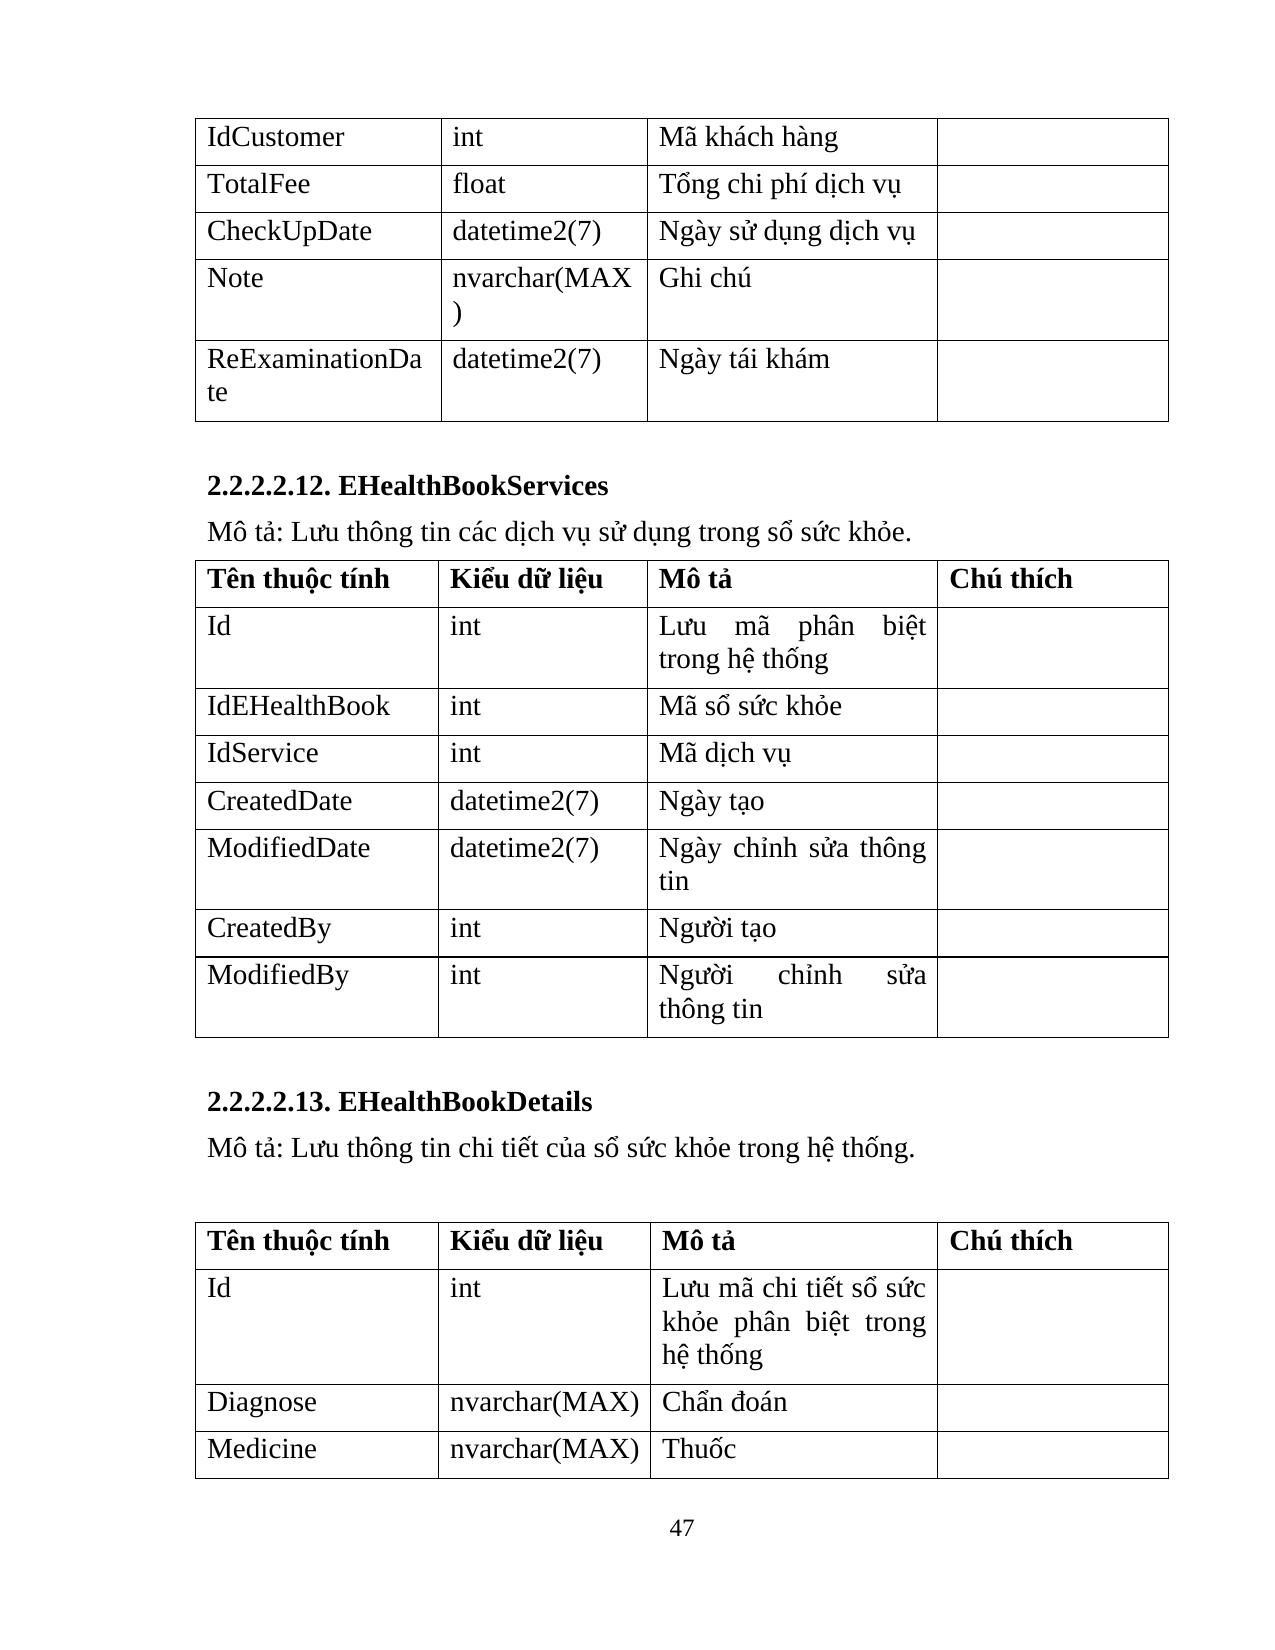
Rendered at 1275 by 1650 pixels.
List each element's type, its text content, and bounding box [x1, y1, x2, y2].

table_cell int [439, 958, 647, 1037]
table_header Chú thích [938, 1223, 1168, 1269]
table_cell Ghi chú [648, 260, 937, 340]
table_cell CreatedBy [196, 910, 438, 956]
text Mô tả: Lưu thông tin chi tiết của sổ sức khỏe trong hệ thống. [207, 1130, 1157, 1164]
table_cell Id [196, 1270, 438, 1383]
table_cell datetime2(7) [439, 783, 647, 829]
table_cell datetime2(7) [442, 213, 647, 259]
table_cell [938, 910, 1168, 956]
text 2.2.2.2.12. EHealthBookServices [207, 468, 1157, 501]
table_cell [938, 166, 1168, 212]
table_cell Ngày sử dụng dịch vụ [648, 213, 937, 259]
table_cell ReExaminationDate [196, 341, 441, 421]
table_header Chú thích [938, 561, 1168, 607]
table_cell Note [196, 260, 441, 340]
table_cell Mã khách hàng [648, 119, 937, 165]
table_cell [938, 213, 1168, 259]
table_cell [938, 830, 1168, 909]
table_cell Ngày tạo [648, 783, 937, 829]
table_cell ModifiedDate [196, 830, 438, 909]
table_cell Mã dịch vụ [648, 736, 937, 782]
text 2.2.2.2.13. EHealthBookDetails [207, 1084, 1157, 1118]
table_cell nvarchar(MAX) [439, 1385, 650, 1431]
table_cell Thuốc [651, 1432, 937, 1478]
table_cell CheckUpDate [196, 213, 441, 259]
table_cell CreatedDate [196, 783, 438, 829]
table_cell [938, 608, 1168, 687]
table_header Tên thuộc tính [196, 1223, 438, 1269]
table_cell ModifiedBy [196, 958, 438, 1037]
table_cell int [439, 910, 647, 956]
table_cell [938, 1270, 1168, 1383]
table_cell Lưu mã chi tiết sổ sức khỏe phân biệt trong hệ thống [651, 1270, 937, 1383]
table_cell [938, 341, 1168, 421]
table_cell [938, 736, 1168, 782]
table_cell [938, 1385, 1168, 1431]
table_cell [938, 1432, 1168, 1478]
table_cell IdEHealthBook [196, 689, 438, 734]
table_cell Người chỉnh sửa thông tin [648, 958, 937, 1037]
table_header Kiểu dữ liệu [439, 561, 647, 607]
table_cell Lưu mã phân biệt trong hệ thống [648, 608, 937, 687]
table_cell int [439, 689, 647, 734]
table_header Mô tả [651, 1223, 937, 1269]
table_cell Diagnose [196, 1385, 438, 1431]
table_cell Tổng chi phí dịch vụ [648, 166, 937, 212]
table_cell nvarchar(MAX) [442, 260, 647, 340]
table_cell Ngày chỉnh sửa thông tin [648, 830, 937, 909]
table_cell nvarchar(MAX) [439, 1432, 650, 1478]
table_cell TotalFee [196, 166, 441, 212]
table_cell [938, 260, 1168, 340]
table_header Kiểu dữ liệu [439, 1223, 650, 1269]
table_cell [938, 783, 1168, 829]
table_cell Người tạo [648, 910, 937, 956]
table_cell int [439, 1270, 650, 1383]
table_cell Id [196, 608, 438, 687]
table_cell int [439, 736, 647, 782]
table_cell int [442, 119, 647, 165]
table_cell Ngày tái khám [648, 341, 937, 421]
text Mô tả: Lưu thông tin các dịch vụ sử dụng trong sổ sức khỏe. [207, 514, 1157, 547]
table_cell [938, 958, 1168, 1037]
table_cell Medicine [196, 1432, 438, 1478]
table_cell Chẩn đoán [651, 1385, 937, 1431]
table_cell Mã sổ sức khỏe [648, 689, 937, 734]
table_header Mô tả [648, 561, 937, 607]
table_cell [938, 689, 1168, 734]
table_cell datetime2(7) [442, 341, 647, 421]
table_cell IdCustomer [196, 119, 441, 165]
table_cell datetime2(7) [439, 830, 647, 909]
table_header Tên thuộc tính [196, 561, 438, 607]
table_cell IdService [196, 736, 438, 782]
table_cell [938, 119, 1168, 165]
table_cell float [442, 166, 647, 212]
table_cell int [439, 608, 647, 687]
